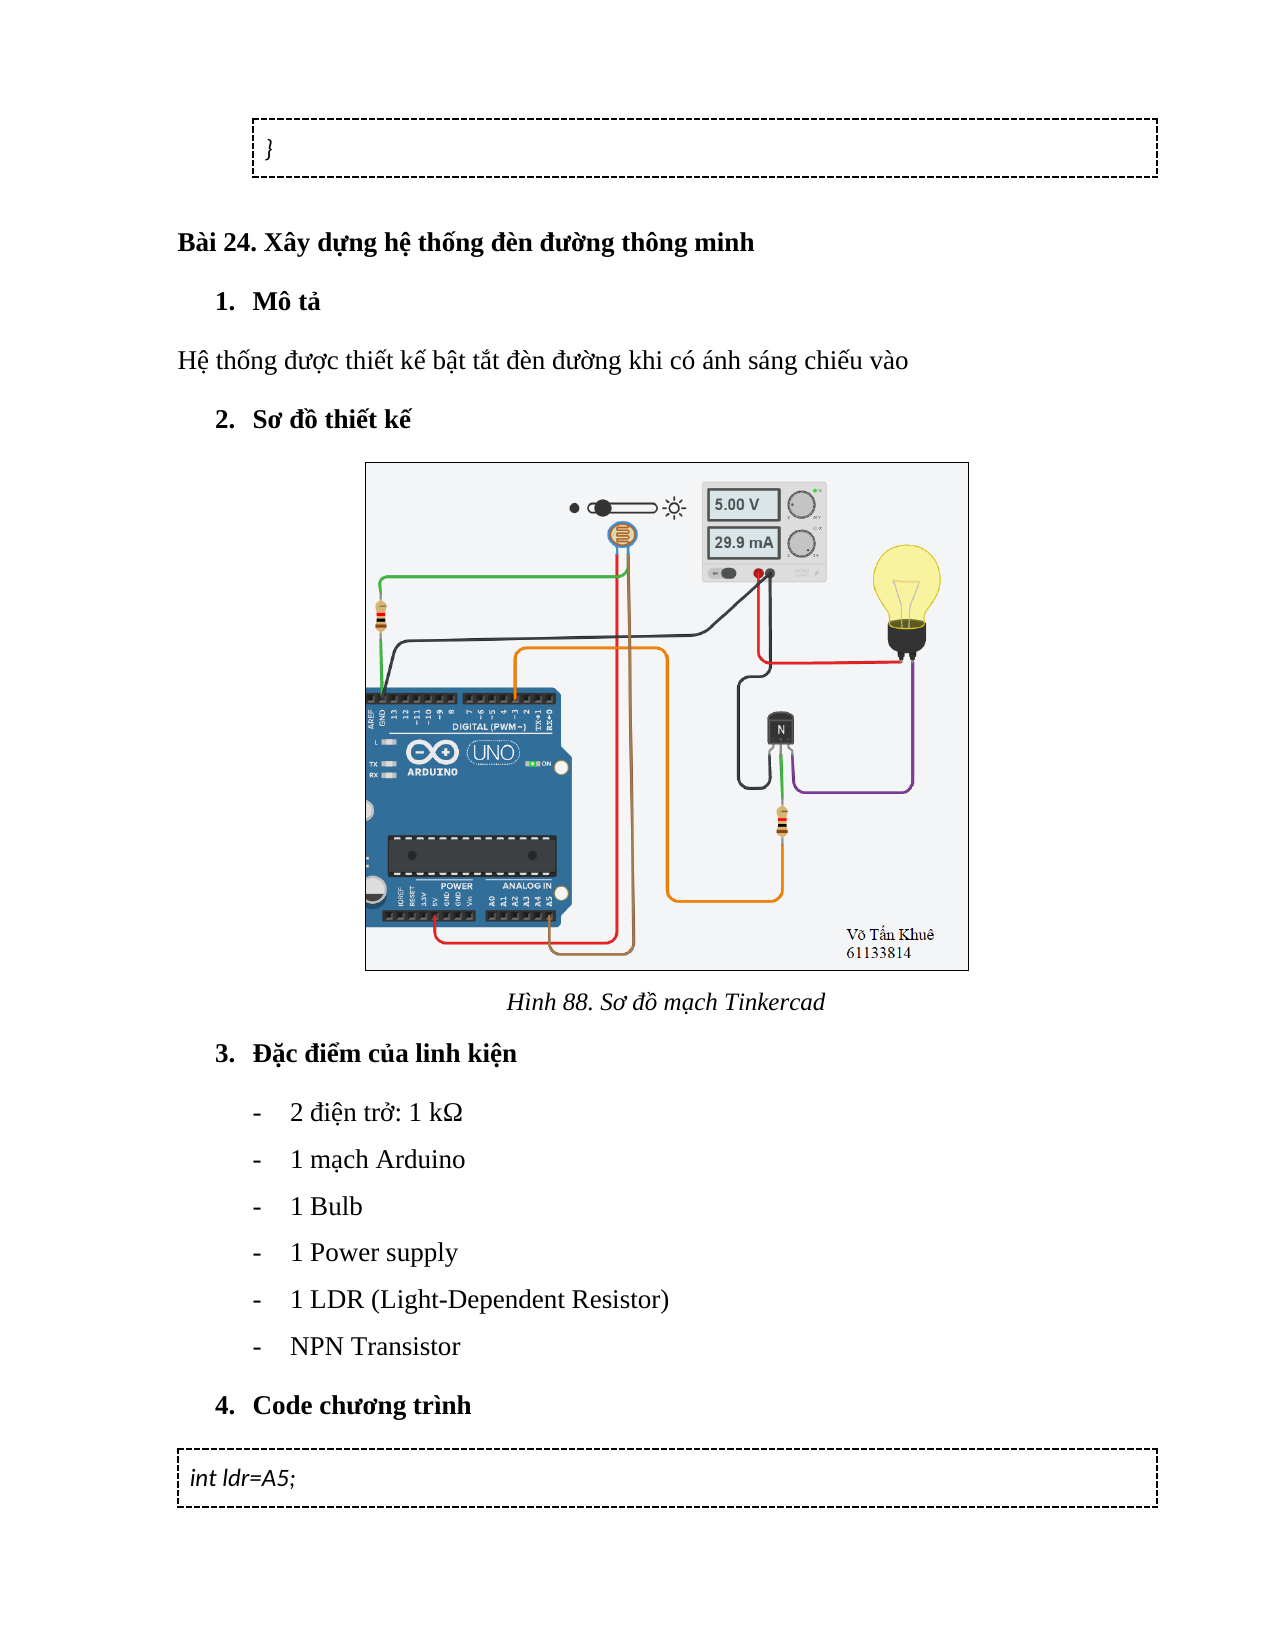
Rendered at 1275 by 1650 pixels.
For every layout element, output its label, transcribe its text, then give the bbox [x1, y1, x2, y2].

text 1 Power supply [252, 1236, 1157, 1267]
text 1 mạch Arduino [252, 1143, 1157, 1174]
text 1 LDR (Light-Dependent Resistor) [252, 1283, 1157, 1314]
subtitle Bài 24. Xây dựng hệ thống đèn đường thông minh [177, 226, 1157, 257]
text NPN Transistor [252, 1329, 1157, 1361]
text Hệ thống được thiết kế bật tắt đèn đường khi có ánh sáng chiếu vào [177, 344, 1157, 375]
picture [366, 463, 968, 970]
subtitle Code chương trình [215, 1389, 1157, 1420]
subtitle Sơ đồ thiết kế [215, 403, 1157, 434]
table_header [253, 118, 1157, 176]
subtitle Đặc điểm của linh kiện [215, 1037, 1157, 1068]
text 2 điện trở: 1 kΩ [252, 1096, 1157, 1127]
text 1 Bulb [252, 1189, 1157, 1221]
subtitle Mô tả [215, 285, 1157, 316]
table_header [178, 1448, 1157, 1506]
